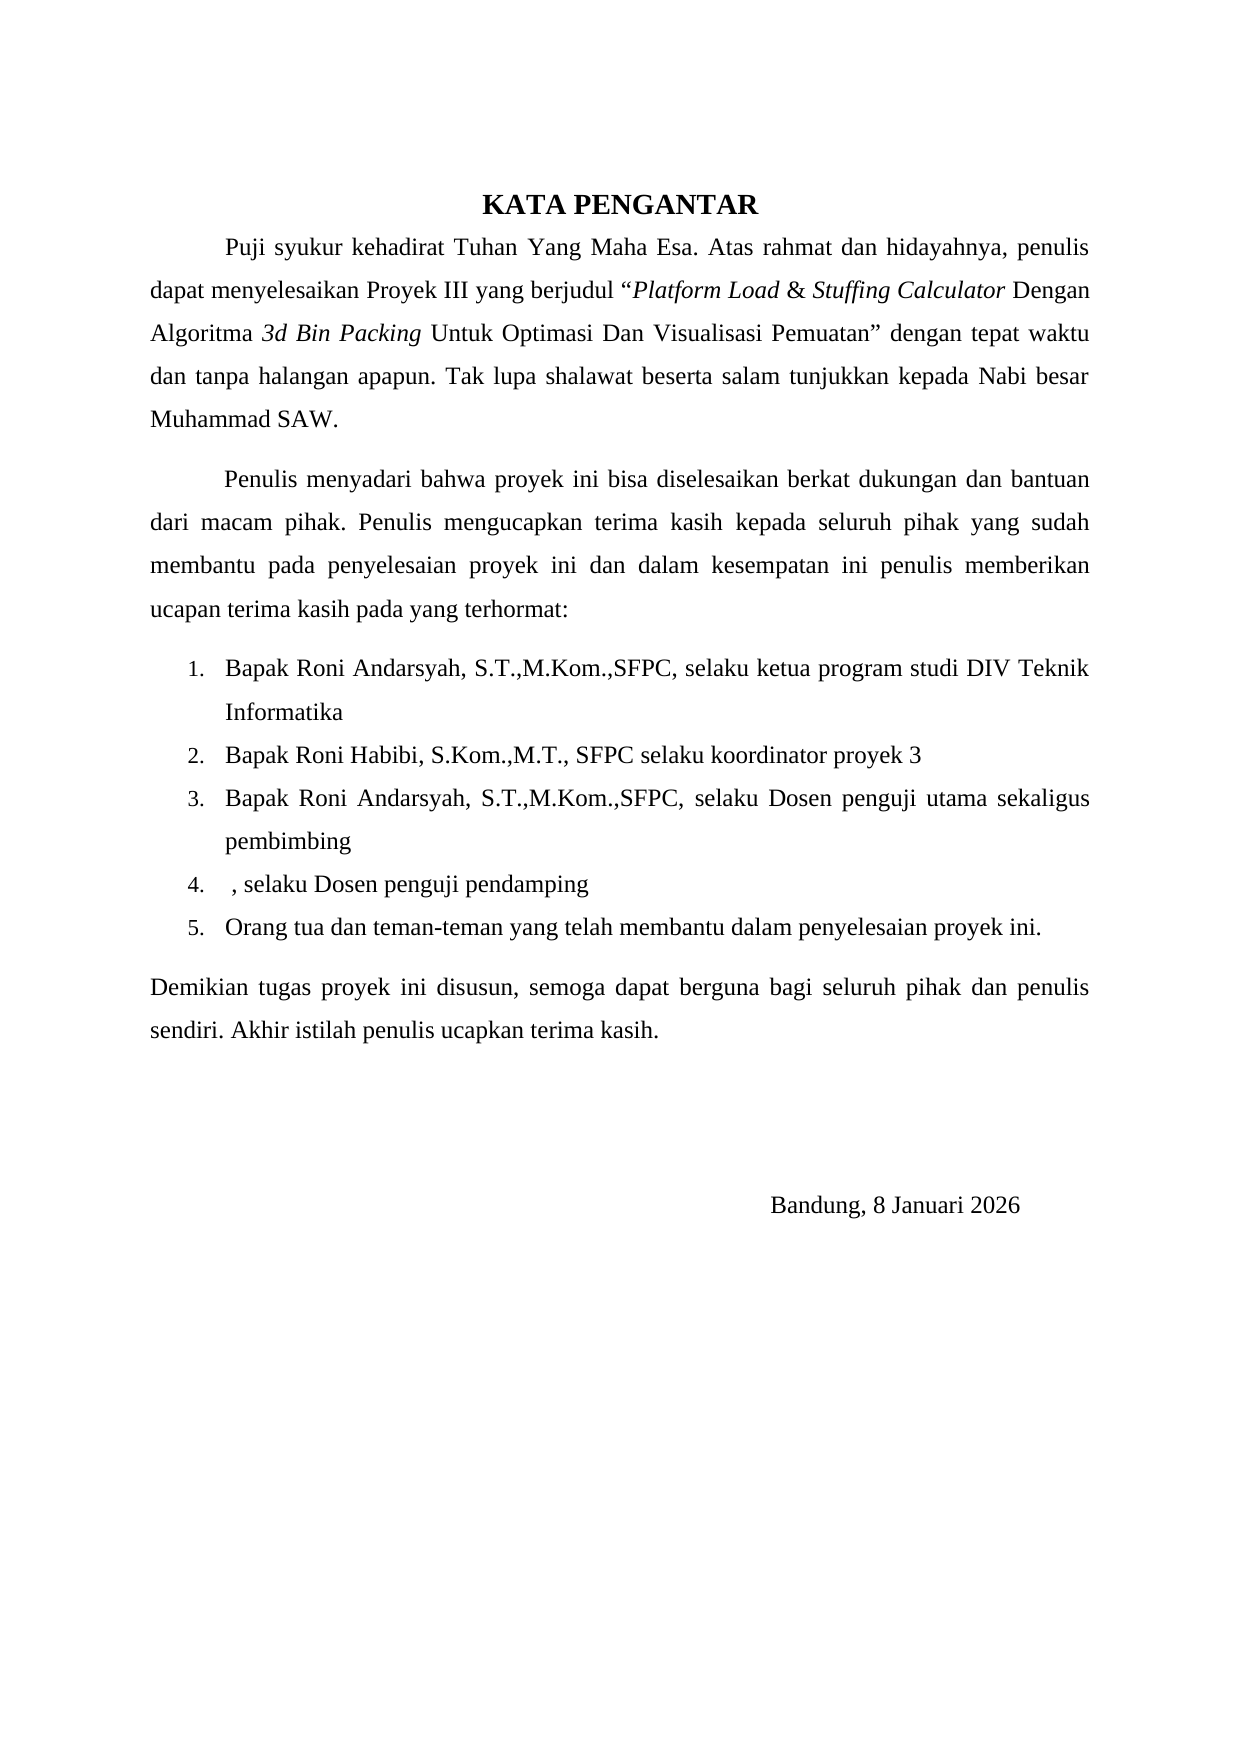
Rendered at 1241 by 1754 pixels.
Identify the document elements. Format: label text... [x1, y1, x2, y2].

subtitle KATA PENGANTAR [150, 187, 1090, 221]
text Bandung, 8 Januari 2026 [150, 1190, 1090, 1218]
text Puji syukur kehadirat Tuhan Yang Maha Esa. Atas rahmat dan hidayahnya, penulis dapat menyelesaikan Proyek III yang berjudul “Platform Load & Stuffing Calculator Dengan Algoritma 3d Bin Packing Untuk Optimasi Dan Visualisasi Pemuatan” dengan tepat waktu dan tanpa halangan apapun. Tak lupa shalawat beserta salam tunjukkan kepada Nabi besar Muhammad SAW. [150, 232, 1090, 433]
list Bapak Roni Andarsyah, S.T.,M.Kom.,SFPC, selaku Dosen penguji utama sekaligus pembimbing [187, 783, 1090, 855]
list Bapak Roni Habibi, S.Kom.,M.T., SFPC selaku koordinator proyek 3 [187, 740, 1090, 768]
text Demikian tugas proyek ini disusun, semoga dapat berguna bagi seluruh pihak dan penulis sendiri. Akhir istilah penulis ucapkan terima kasih. [150, 972, 1090, 1044]
text Penulis menyadari bahwa proyek ini bisa diselesaikan berkat dukungan dan bantuan dari macam pihak. Penulis mengucapkan terima kasih kepada seluruh pihak yang sudah membantu pada penyelesaian proyek ini dan dalam kesempatan ini penulis memberikan ucapan terima kasih pada yang terhormat: [150, 464, 1090, 622]
list Orang tua dan teman-teman yang telah membantu dalam penyelesaian proyek ini. [187, 912, 1090, 941]
list , selaku Dosen penguji pendamping [187, 869, 1090, 898]
list Bapak Roni Andarsyah, S.T.,M.Kom.,SFPC, selaku ketua program studi DIV Teknik Informatika [187, 653, 1090, 725]
